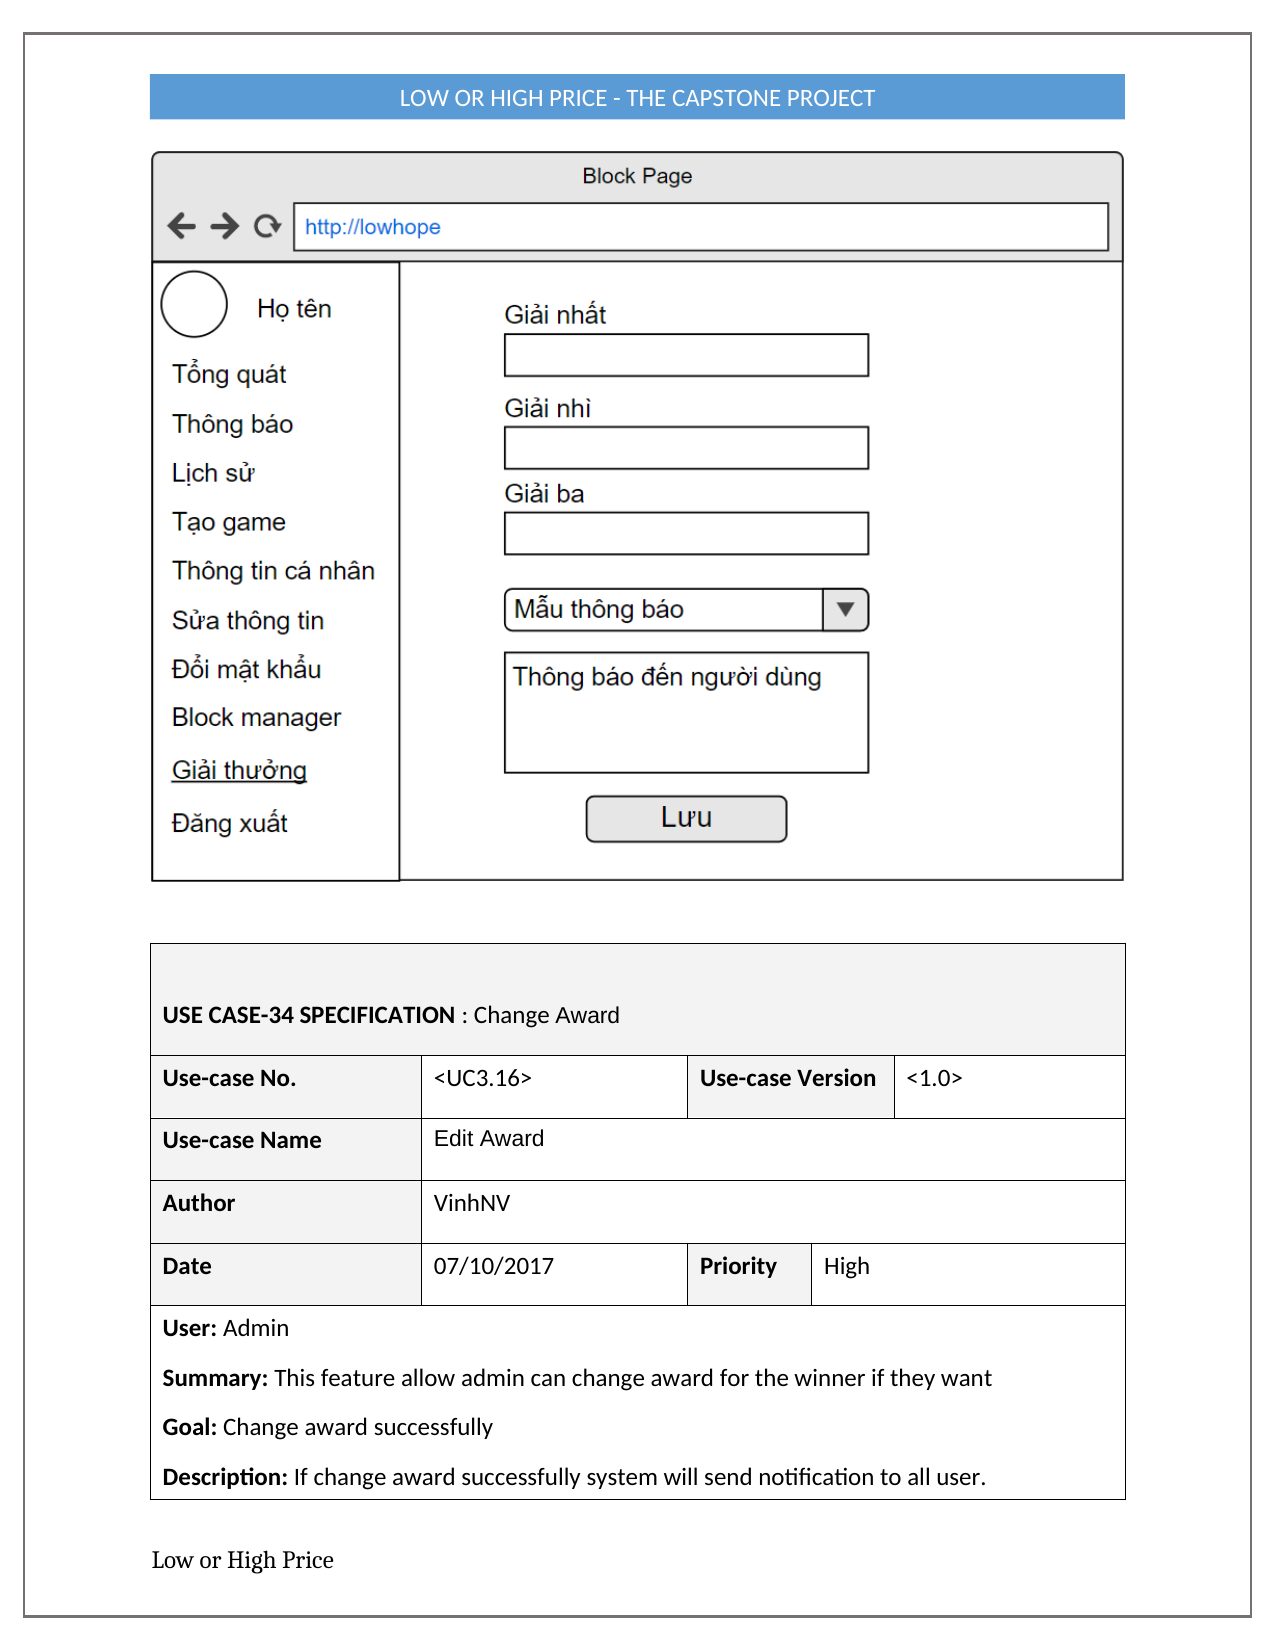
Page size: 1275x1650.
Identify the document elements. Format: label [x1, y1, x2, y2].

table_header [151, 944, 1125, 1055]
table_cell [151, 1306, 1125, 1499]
picture [150, 150, 1125, 883]
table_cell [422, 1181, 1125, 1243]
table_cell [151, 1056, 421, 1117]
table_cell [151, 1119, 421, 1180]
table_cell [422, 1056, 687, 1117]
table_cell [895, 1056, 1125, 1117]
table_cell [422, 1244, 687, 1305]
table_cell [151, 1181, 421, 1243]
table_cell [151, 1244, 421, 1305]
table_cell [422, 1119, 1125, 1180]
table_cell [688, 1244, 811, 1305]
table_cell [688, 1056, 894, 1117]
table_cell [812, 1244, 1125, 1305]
